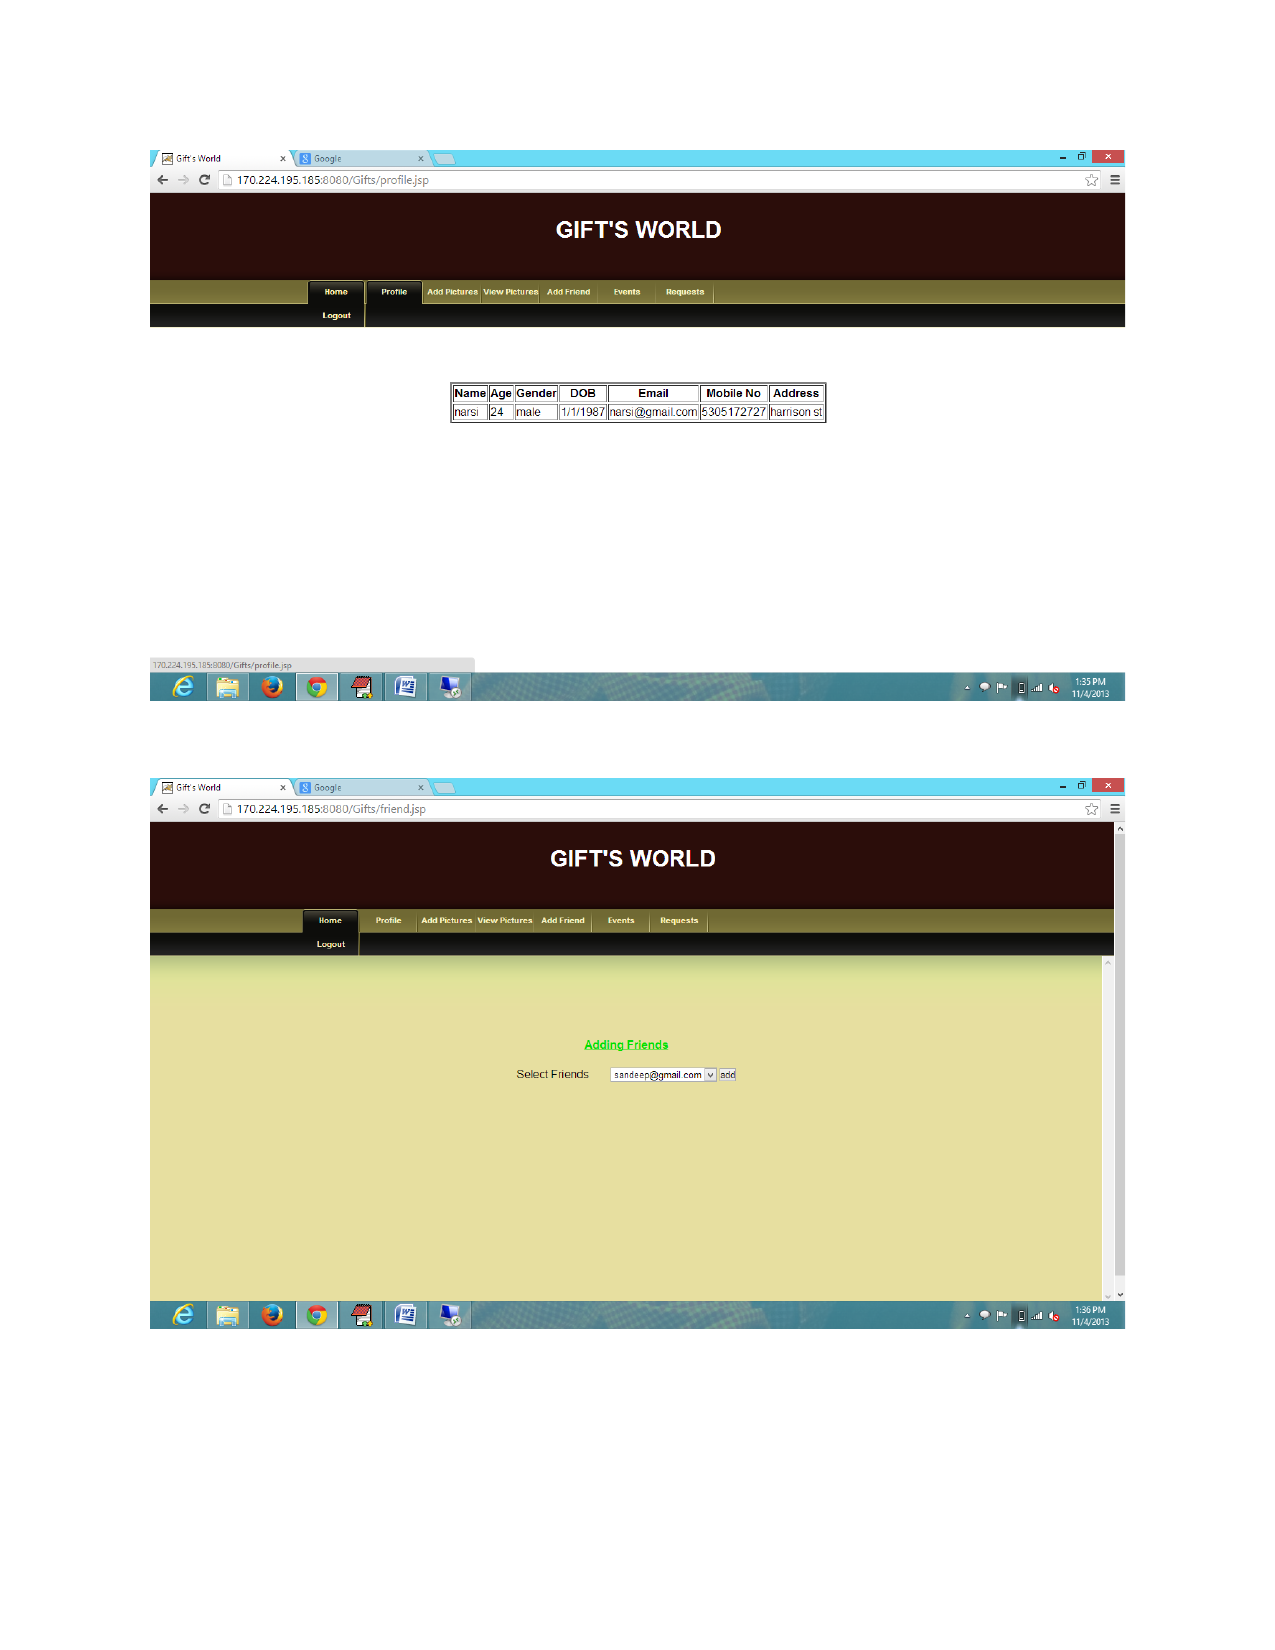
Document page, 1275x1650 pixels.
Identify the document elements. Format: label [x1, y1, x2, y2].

picture [150, 778, 1125, 1329]
picture [150, 150, 1125, 701]
